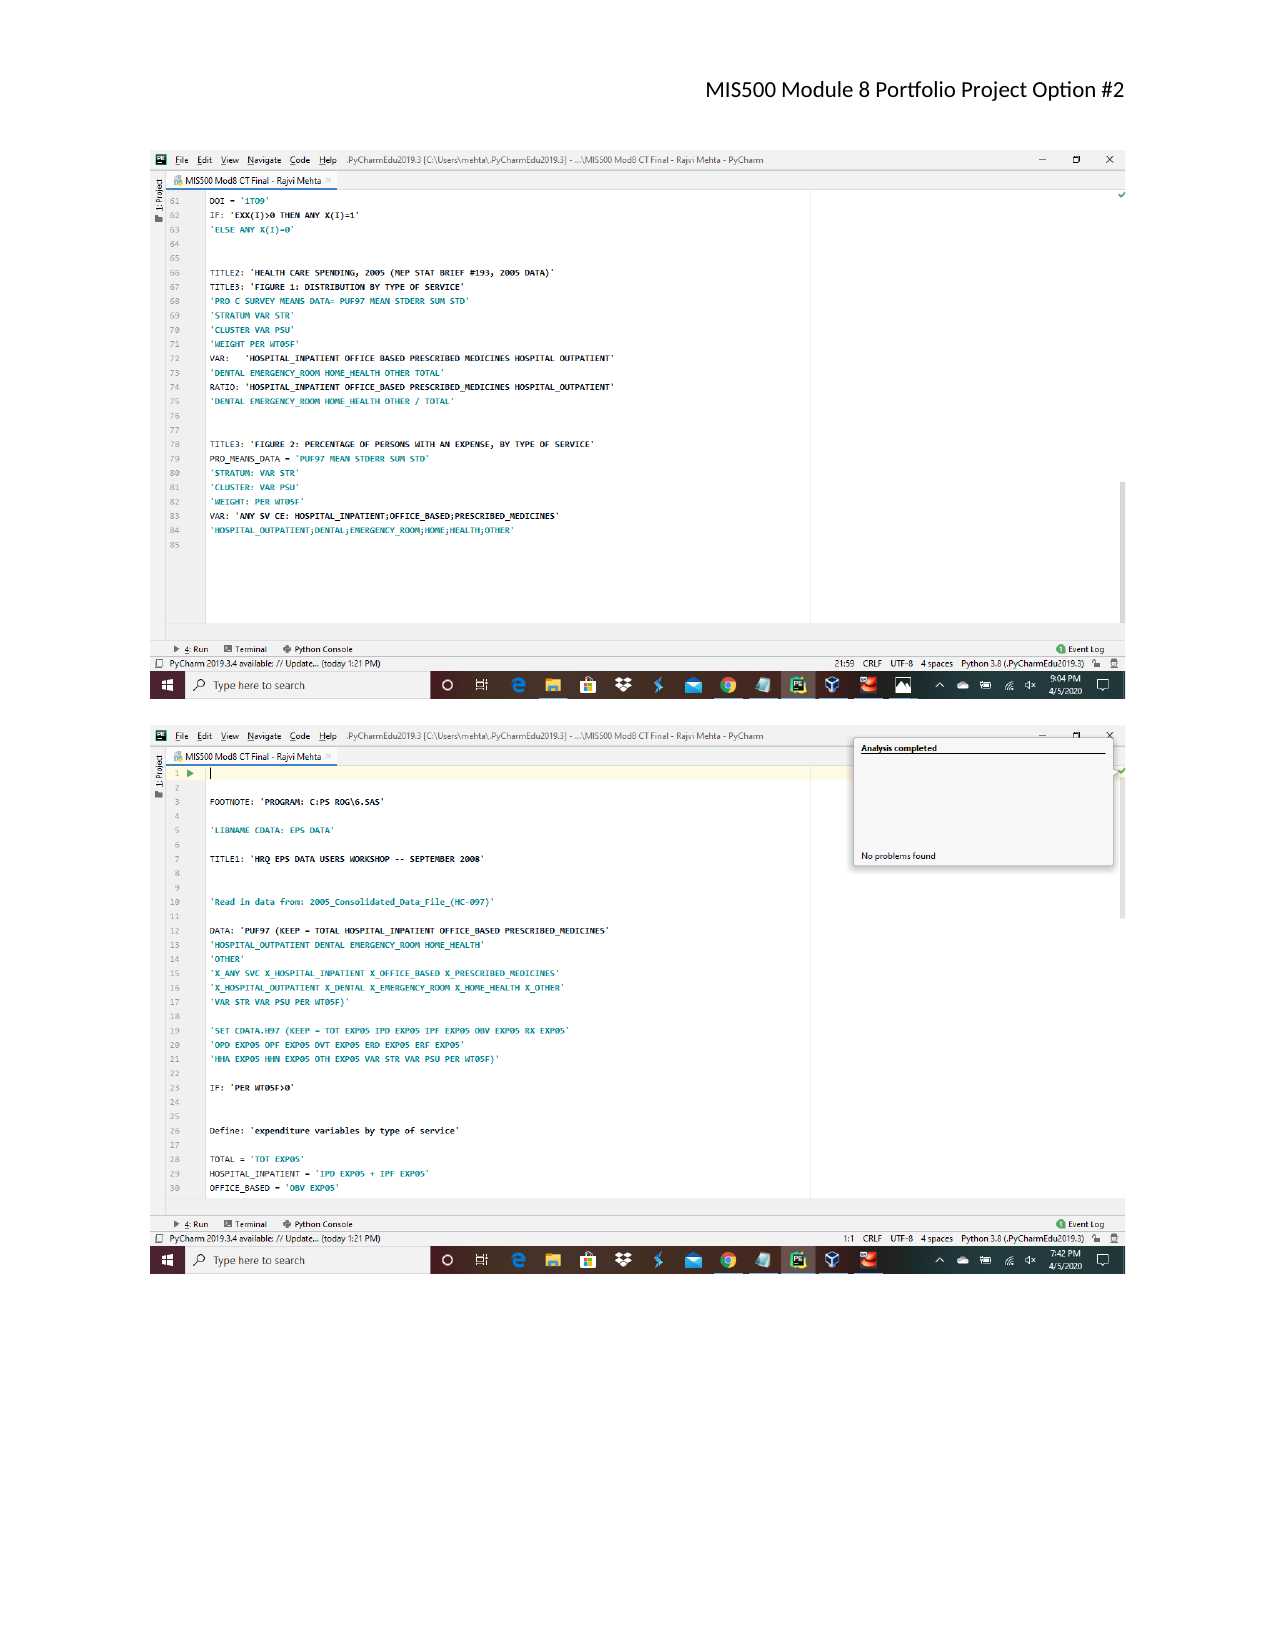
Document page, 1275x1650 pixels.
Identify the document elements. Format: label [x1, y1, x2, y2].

picture [150, 725, 1125, 1274]
picture [150, 150, 1125, 699]
